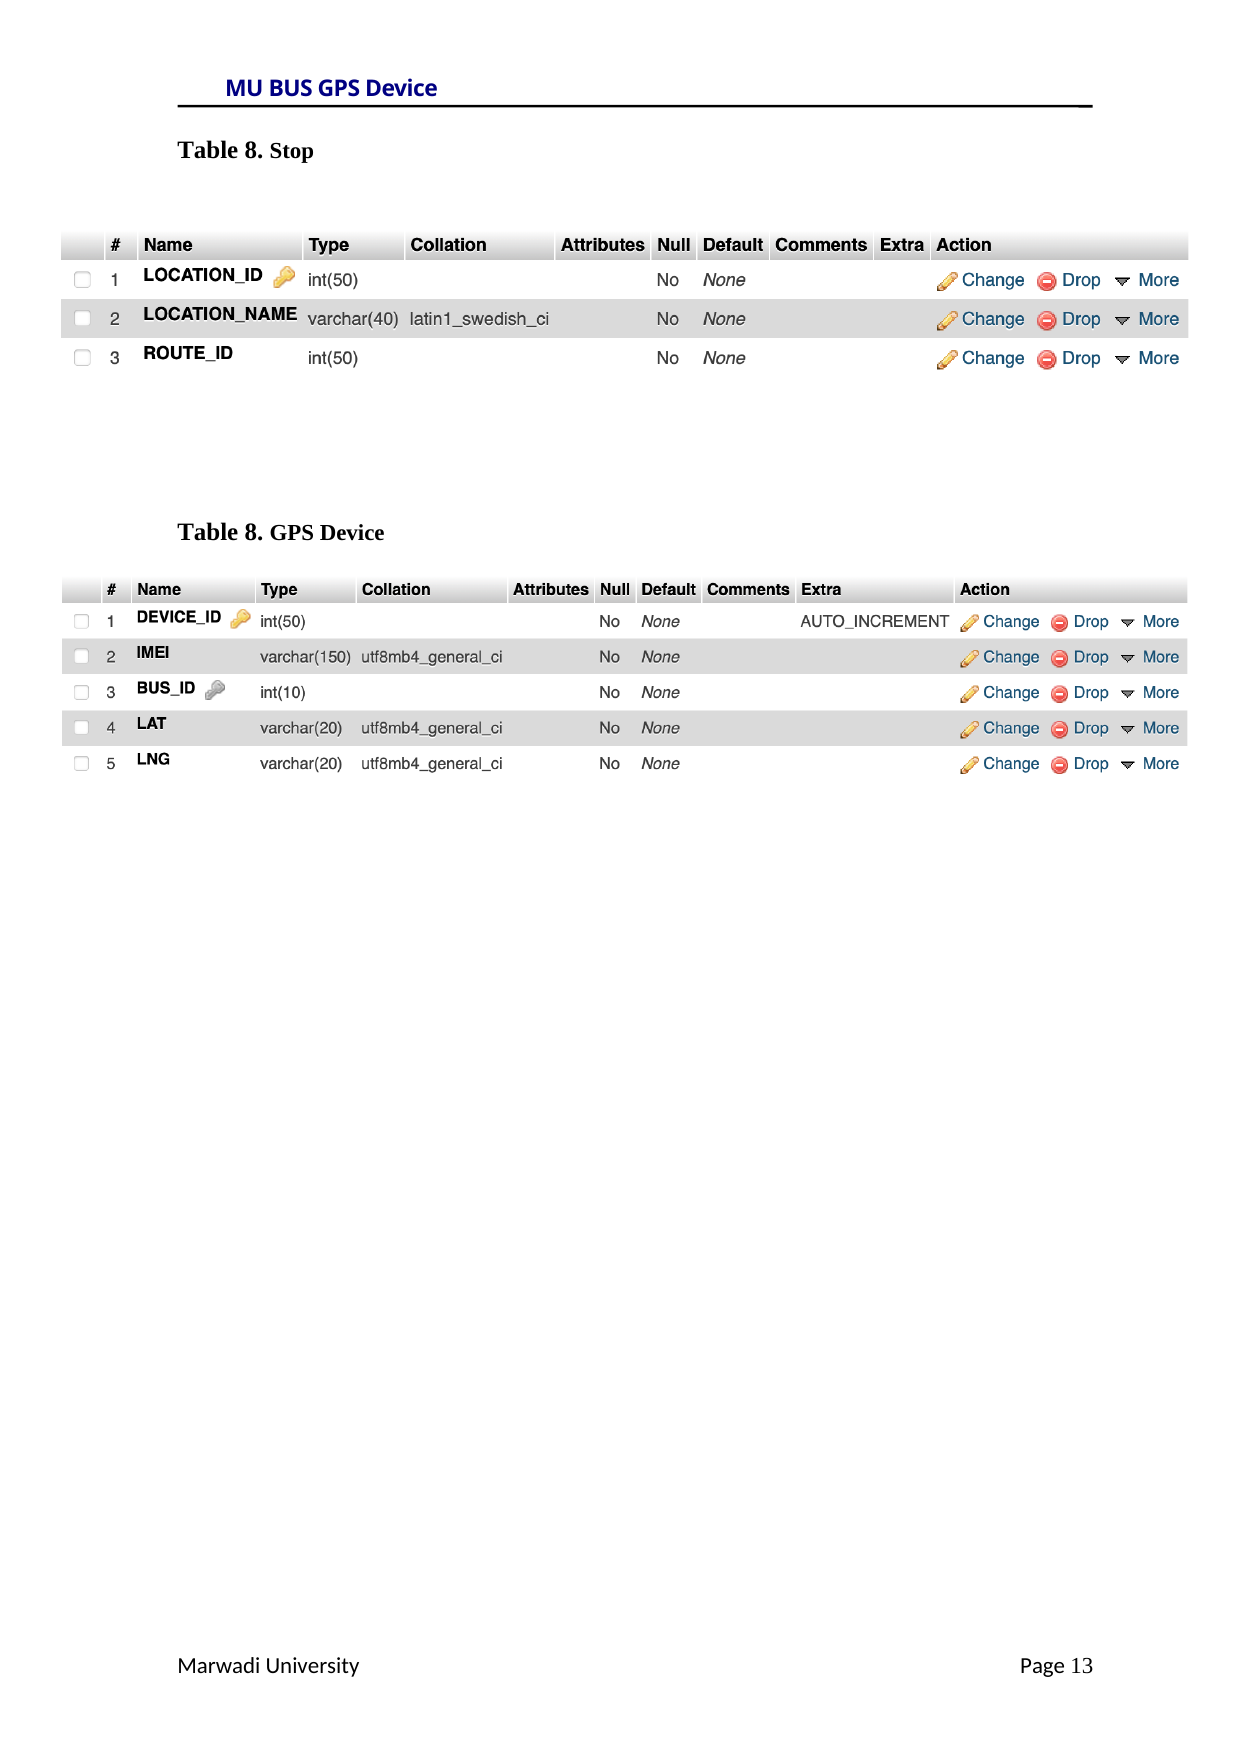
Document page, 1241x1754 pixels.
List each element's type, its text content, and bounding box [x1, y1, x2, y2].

text Table 8. GPS Device [177, 517, 1240, 546]
picture [60, 571, 1188, 783]
picture [60, 219, 1189, 378]
text Table 8. Stop [177, 135, 1240, 164]
